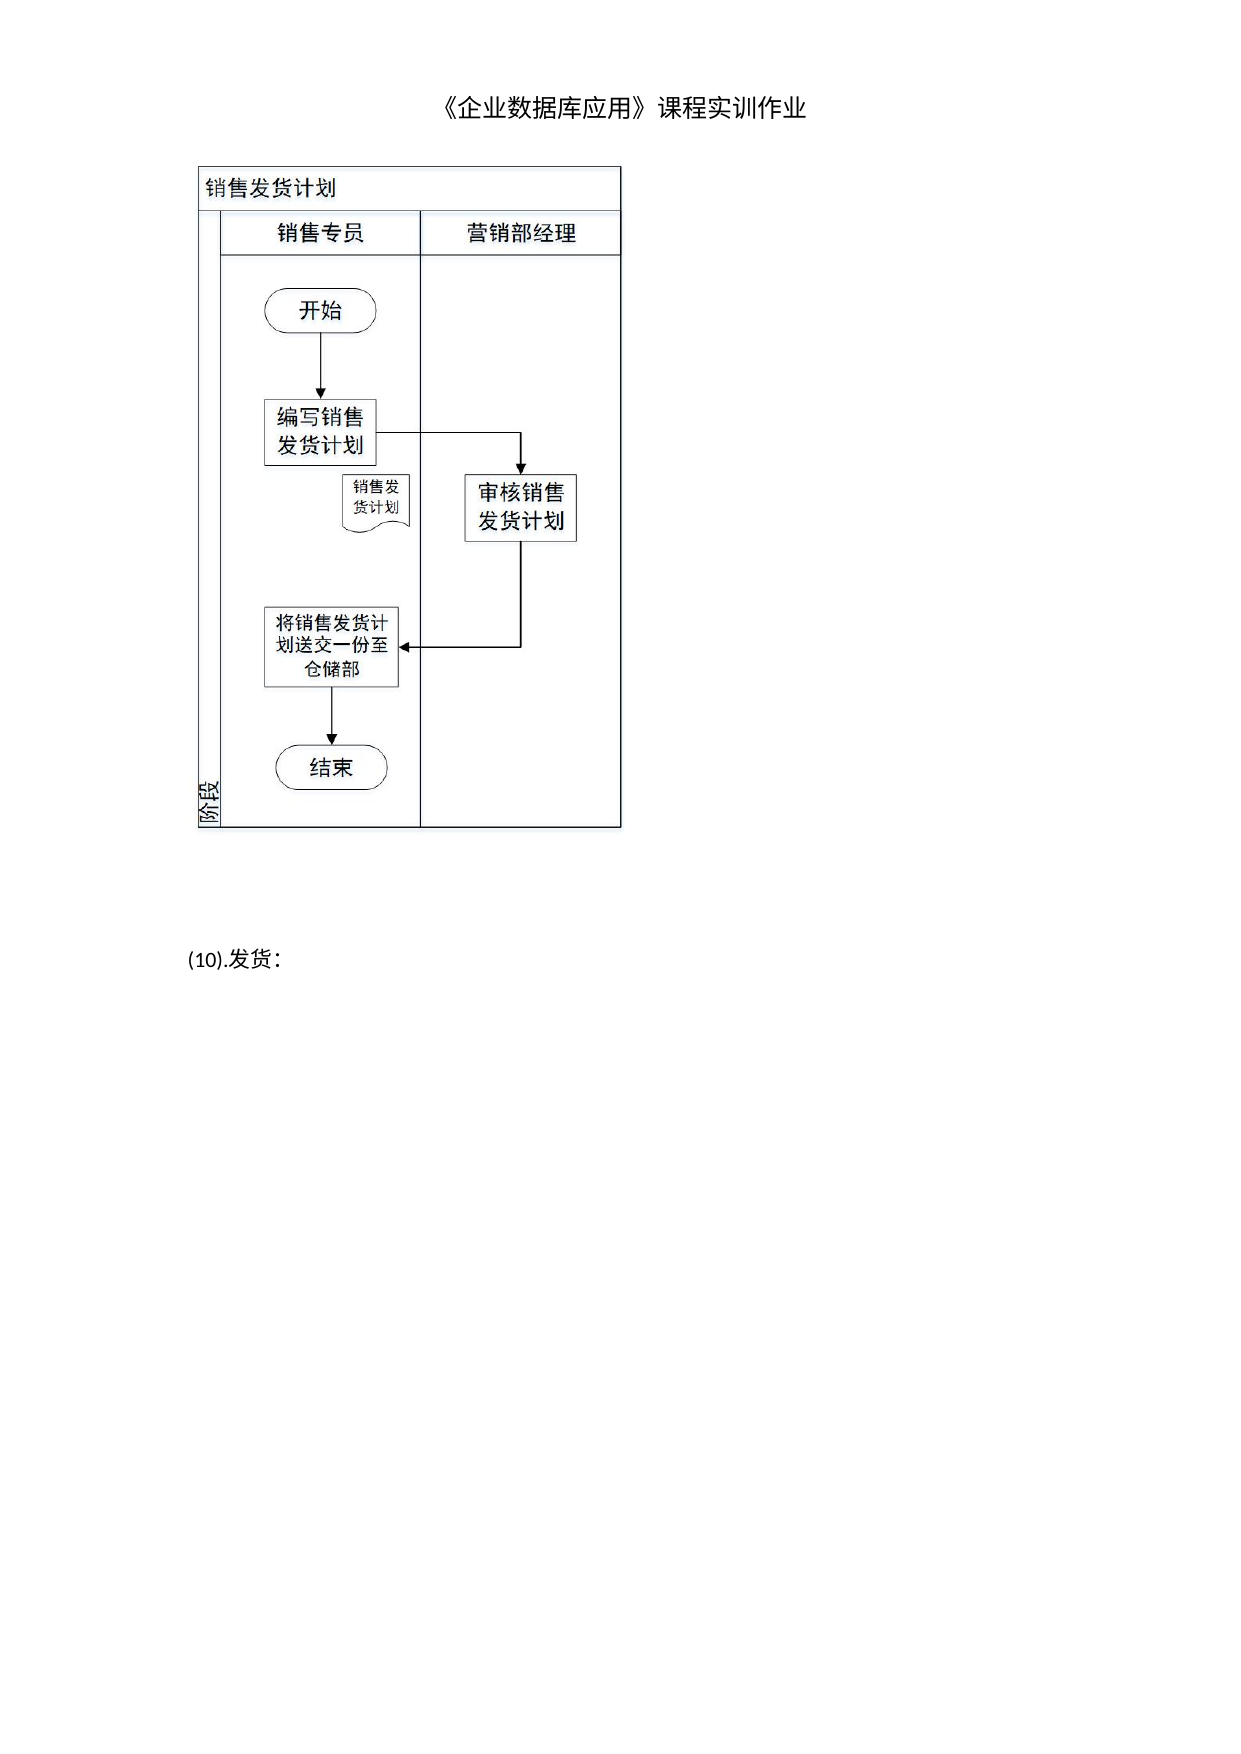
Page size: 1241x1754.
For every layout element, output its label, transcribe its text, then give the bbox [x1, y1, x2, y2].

text (10).发货： [187, 942, 1053, 974]
picture [187, 163, 627, 843]
